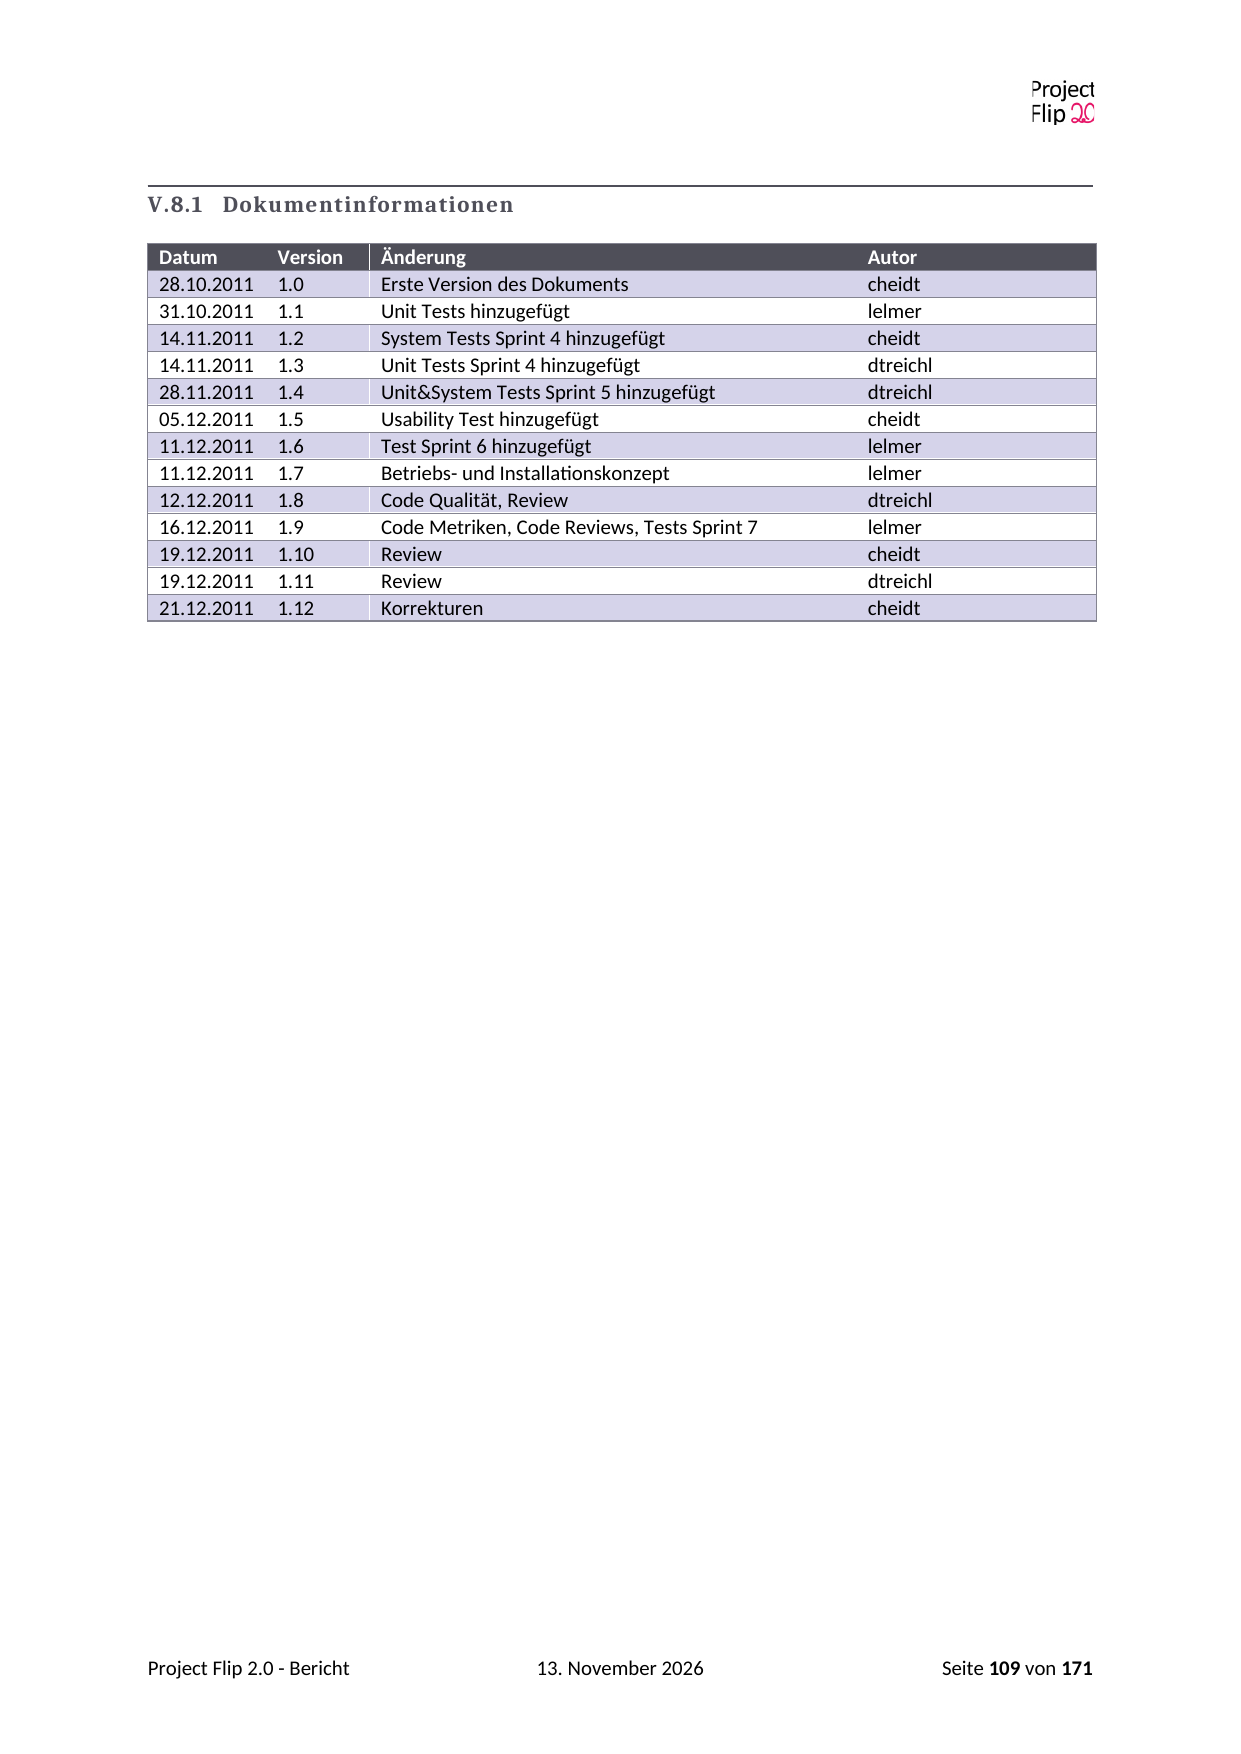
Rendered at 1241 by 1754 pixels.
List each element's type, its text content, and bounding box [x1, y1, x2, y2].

table_cell Test Sprint 6 hinzugefügt [370, 433, 856, 458]
table_cell cheidt [856, 595, 1096, 620]
table_header Änderung [370, 244, 856, 270]
table_cell 12.12.2011 [148, 487, 266, 512]
picture [1081, 79, 1097, 124]
table_cell Review [370, 541, 856, 566]
table_cell 1.10 [266, 541, 369, 566]
table_cell 1.2 [266, 325, 369, 351]
table_cell Usability Test hinzugefügt [370, 406, 856, 432]
table_header Autor [856, 244, 1096, 270]
table_cell 1.9 [266, 514, 369, 539]
table_cell Korrekturen [370, 595, 856, 620]
table_cell 1.1 [266, 298, 369, 324]
table_cell Betriebs- und Installationskonzept [370, 460, 856, 486]
table_cell dtreichl [856, 487, 1096, 512]
table_cell dtreichl [856, 379, 1096, 404]
table_header Version [266, 244, 369, 270]
table_cell 1.0 [266, 271, 369, 297]
table_cell 16.12.2011 [148, 514, 266, 539]
table_cell Unit Tests hinzugefügt [370, 298, 856, 324]
table_cell 28.10.2011 [148, 271, 266, 297]
table_header Datum [148, 244, 266, 270]
table_cell 14.11.2011 [148, 325, 266, 351]
table_cell Review [370, 568, 856, 593]
table_cell 19.12.2011 [148, 541, 266, 566]
table_cell 1.6 [266, 433, 369, 458]
table_cell Code Metriken, Code Reviews, Tests Sprint 7 [370, 514, 856, 539]
table_cell cheidt [856, 541, 1096, 566]
table_cell System Tests Sprint 4 hinzugefügt [370, 325, 856, 351]
subtitle Dokumentinformationen [148, 187, 1093, 218]
table_cell 05.12.2011 [148, 406, 266, 432]
table_cell Erste Version des Dokuments [370, 271, 856, 297]
table_cell 1.7 [266, 460, 369, 486]
table_cell Unit&System Tests Sprint 5 hinzugefügt [370, 379, 856, 404]
table_cell lelmer [856, 460, 1096, 486]
table_cell 21.12.2011 [148, 595, 266, 620]
table_cell Unit Tests Sprint 4 hinzugefügt [370, 352, 856, 378]
table_cell 19.12.2011 [148, 568, 266, 593]
table_cell Code Qualität, Review [370, 487, 856, 512]
table_cell dtreichl [856, 352, 1096, 378]
table_cell dtreichl [856, 568, 1096, 593]
table_cell 11.12.2011 [148, 460, 266, 486]
table_cell 1.4 [266, 379, 369, 404]
table_cell 28.11.2011 [148, 379, 266, 404]
table_cell 1.3 [266, 352, 369, 378]
table_cell 11.12.2011 [148, 433, 266, 458]
table_cell 1.8 [266, 487, 369, 512]
table_cell lelmer [856, 433, 1096, 458]
table_cell 1.11 [266, 568, 369, 593]
table_cell 31.10.2011 [148, 298, 266, 324]
table_cell lelmer [856, 514, 1096, 539]
table_cell 1.12 [266, 595, 369, 620]
table_cell cheidt [856, 325, 1096, 351]
table_cell cheidt [856, 406, 1096, 432]
table_cell 14.11.2011 [148, 352, 266, 378]
table_cell 1.5 [266, 406, 369, 432]
table_cell cheidt [856, 271, 1096, 297]
table_cell lelmer [856, 298, 1096, 324]
